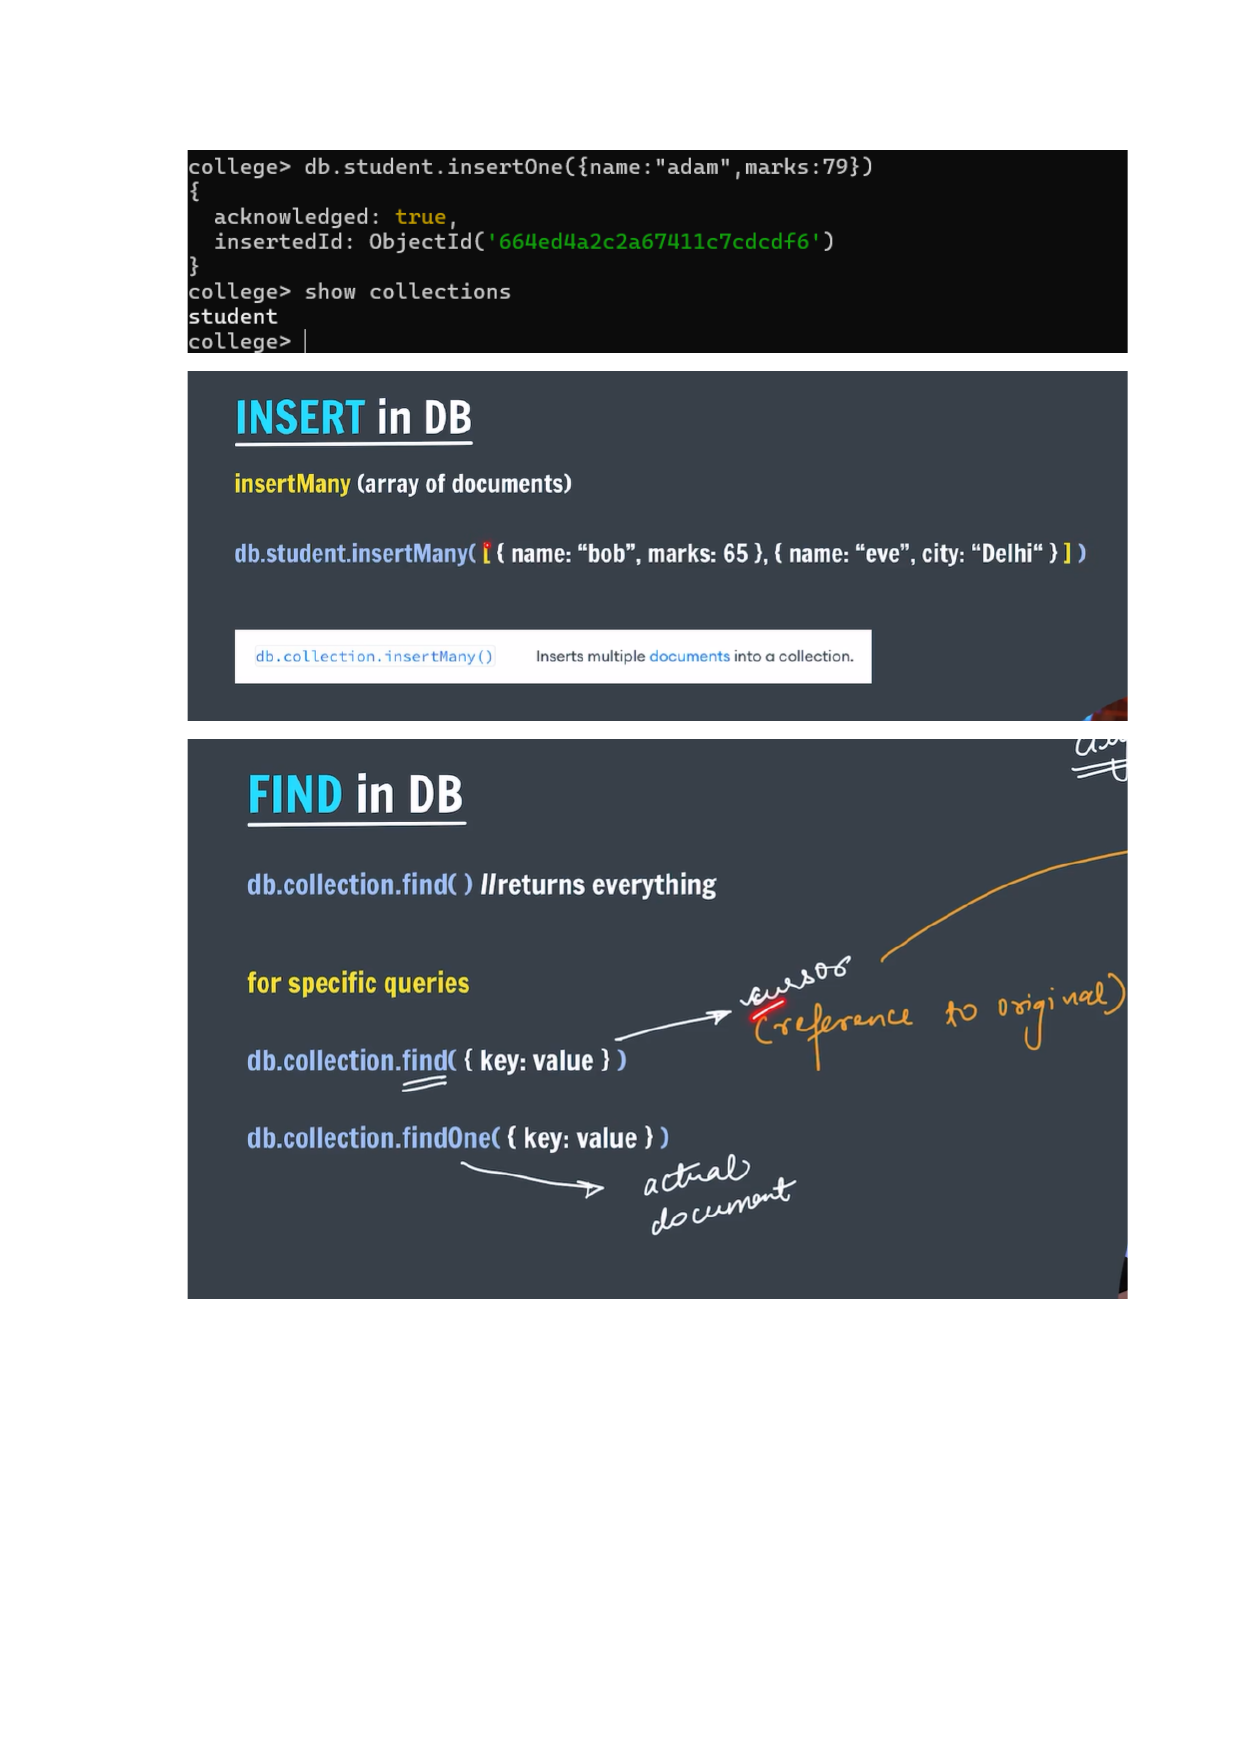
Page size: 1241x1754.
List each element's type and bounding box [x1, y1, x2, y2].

picture [187, 150, 1128, 353]
picture [187, 739, 1128, 1299]
picture [187, 371, 1128, 721]
